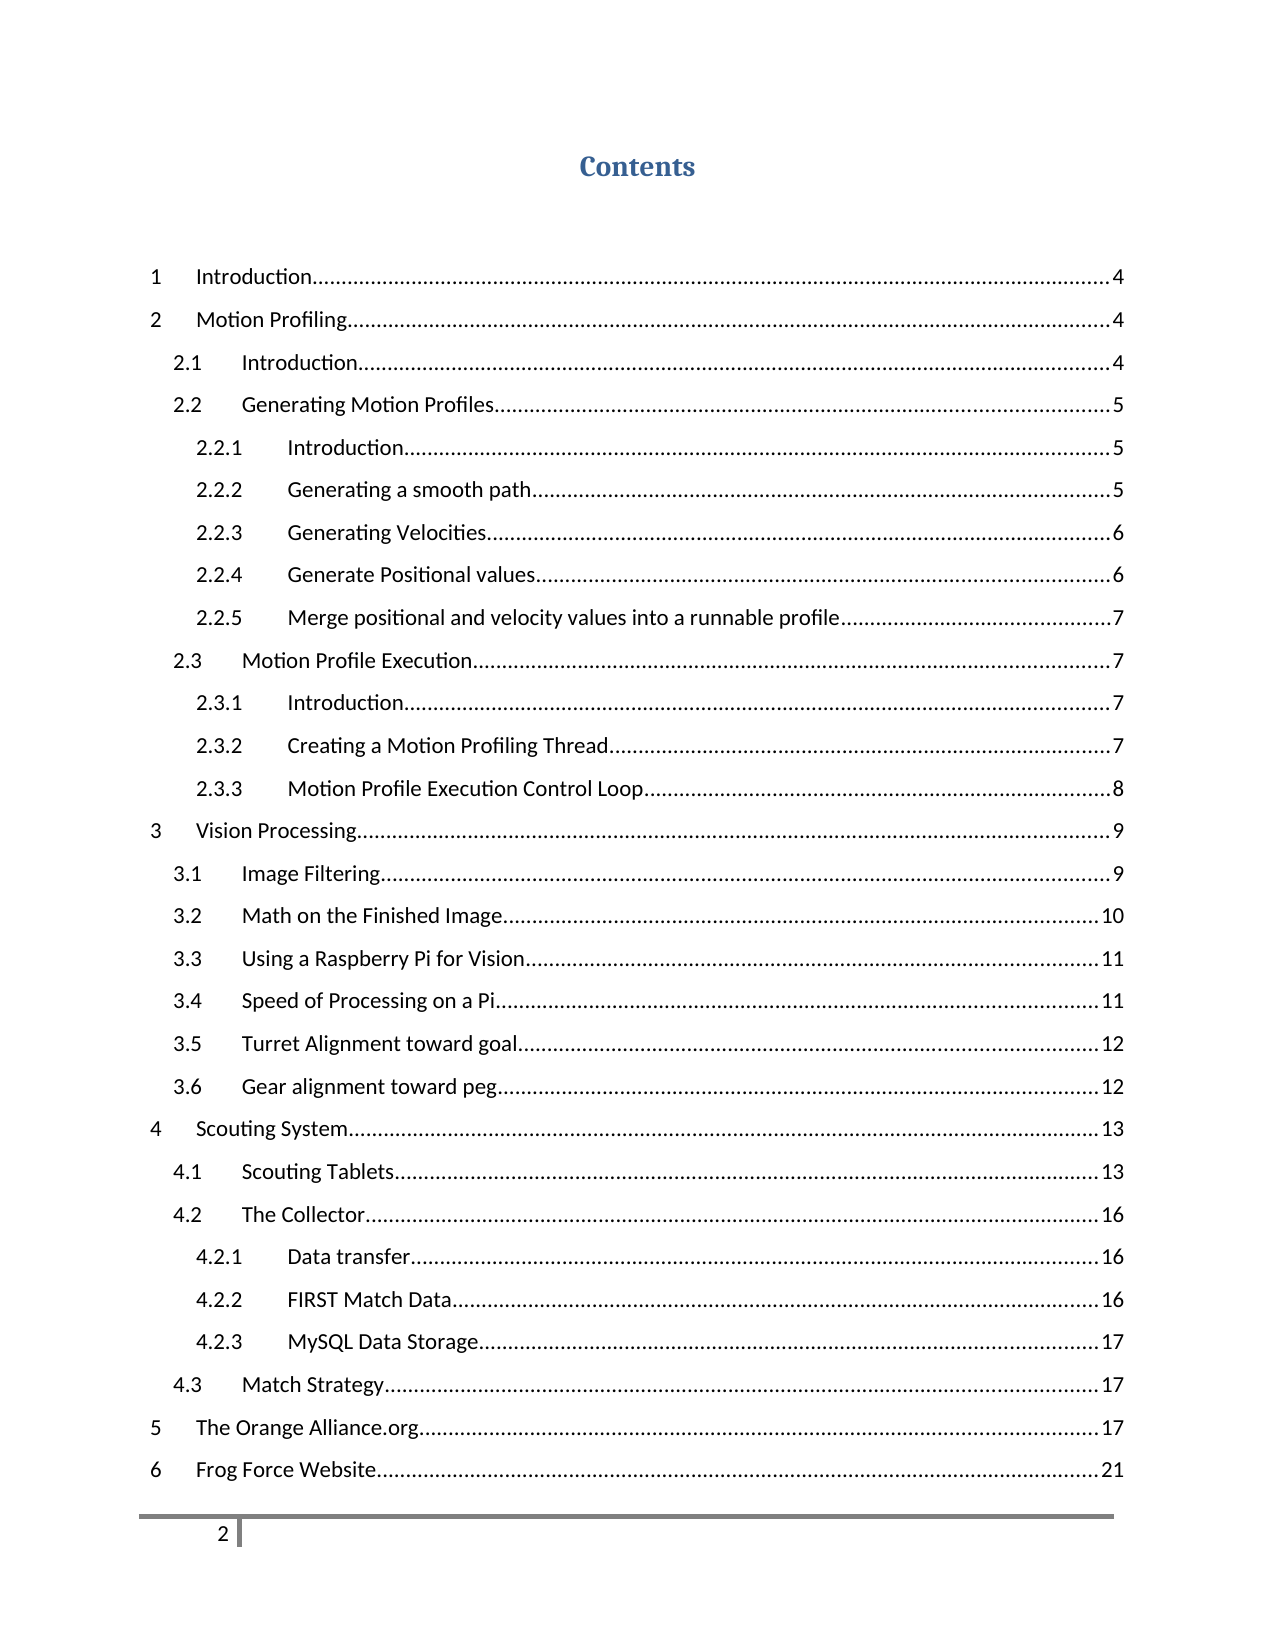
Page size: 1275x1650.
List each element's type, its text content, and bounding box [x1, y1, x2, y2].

text Contents [150, 150, 1125, 183]
